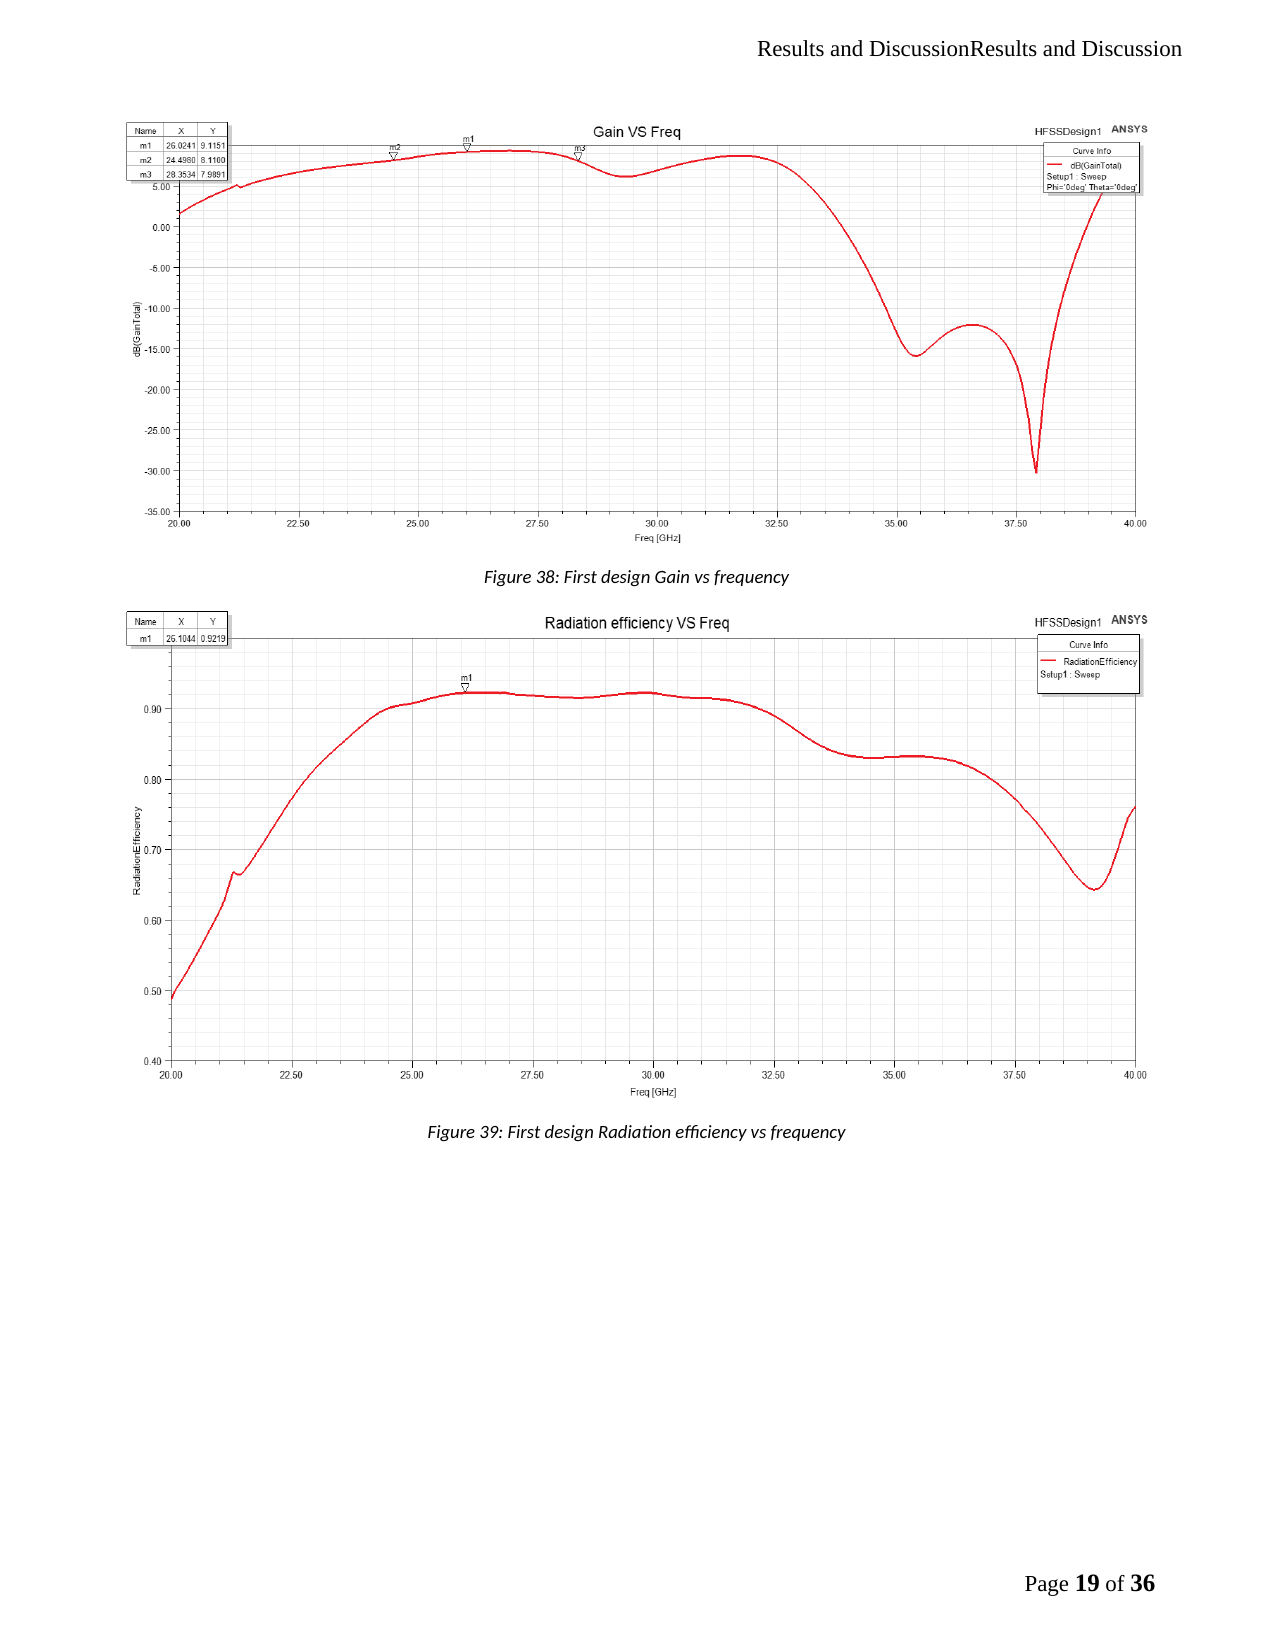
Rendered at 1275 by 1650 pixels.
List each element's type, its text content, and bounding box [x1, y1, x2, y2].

picture [120, 608, 1155, 1102]
picture [120, 120, 1155, 547]
text Figure 39: First design Radiation efficiency vs frequency [120, 1121, 1155, 1144]
text Figure 38: First design Gain vs frequency [120, 565, 1155, 588]
